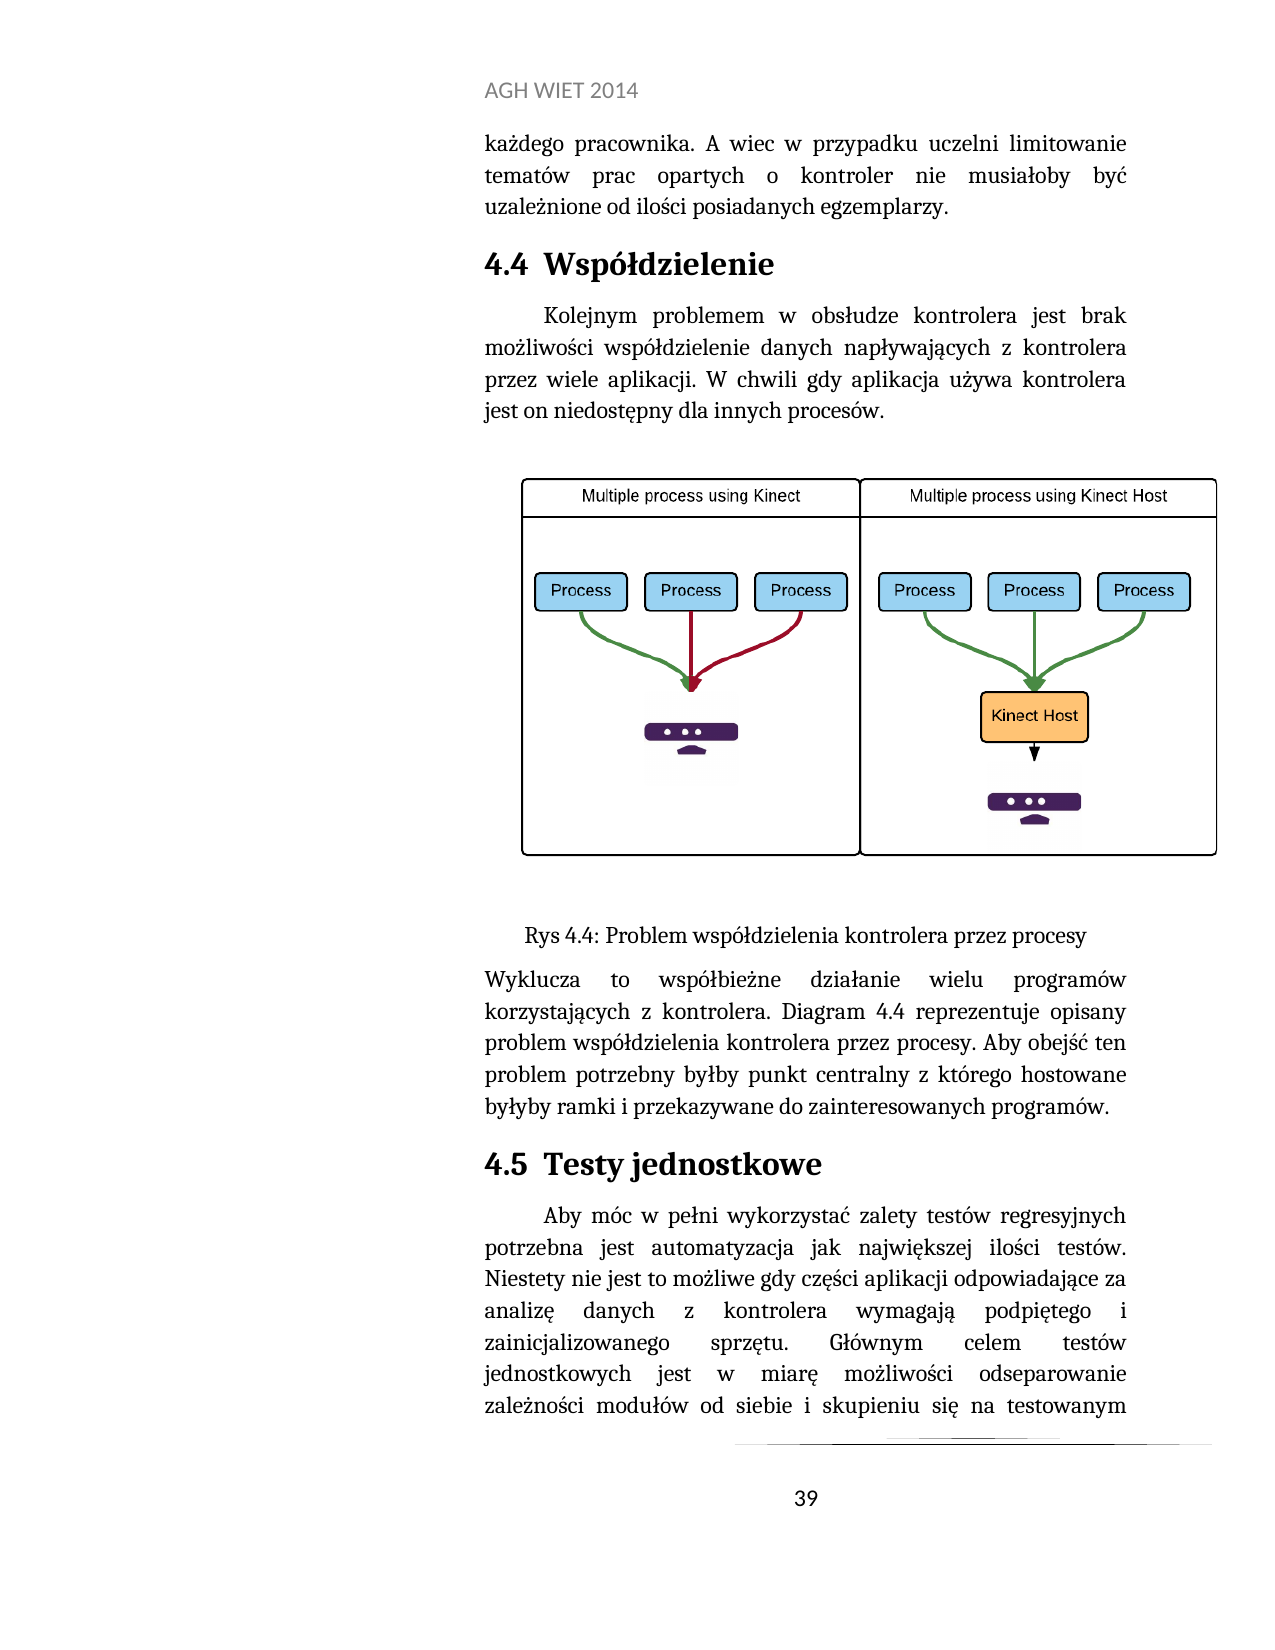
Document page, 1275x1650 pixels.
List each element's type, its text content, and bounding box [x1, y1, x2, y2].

text Rys 4.4: Problem współdzielenia kontrolera przez procesy [484, 922, 1127, 949]
text Wyklucza to współbieżne działanie wielu programów korzystających z kontrolera. Diagram 4.4 reprezentuje opisany problem współdzielenia kontrolera przez procesy. Aby obejść ten problem potrzebny byłby punkt centralny z którego hostowane byłyby ramki i przekazywane do zainteresowanych programów. [484, 966, 1127, 1120]
text Testy jednostkowe [484, 1145, 1127, 1183]
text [484, 1202, 1127, 1419]
picture [484, 441, 1262, 905]
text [484, 130, 1127, 221]
text Współdzielenie [484, 246, 1127, 284]
text Kolejnym problemem w obsłudze kontrolera jest brak możliwości współdzielenie danych napływających z kontrolera przez wiele aplikacji. W chwili gdy aplikacja używa kontrolera jest on niedostępny dla innych procesów. [484, 302, 1127, 425]
